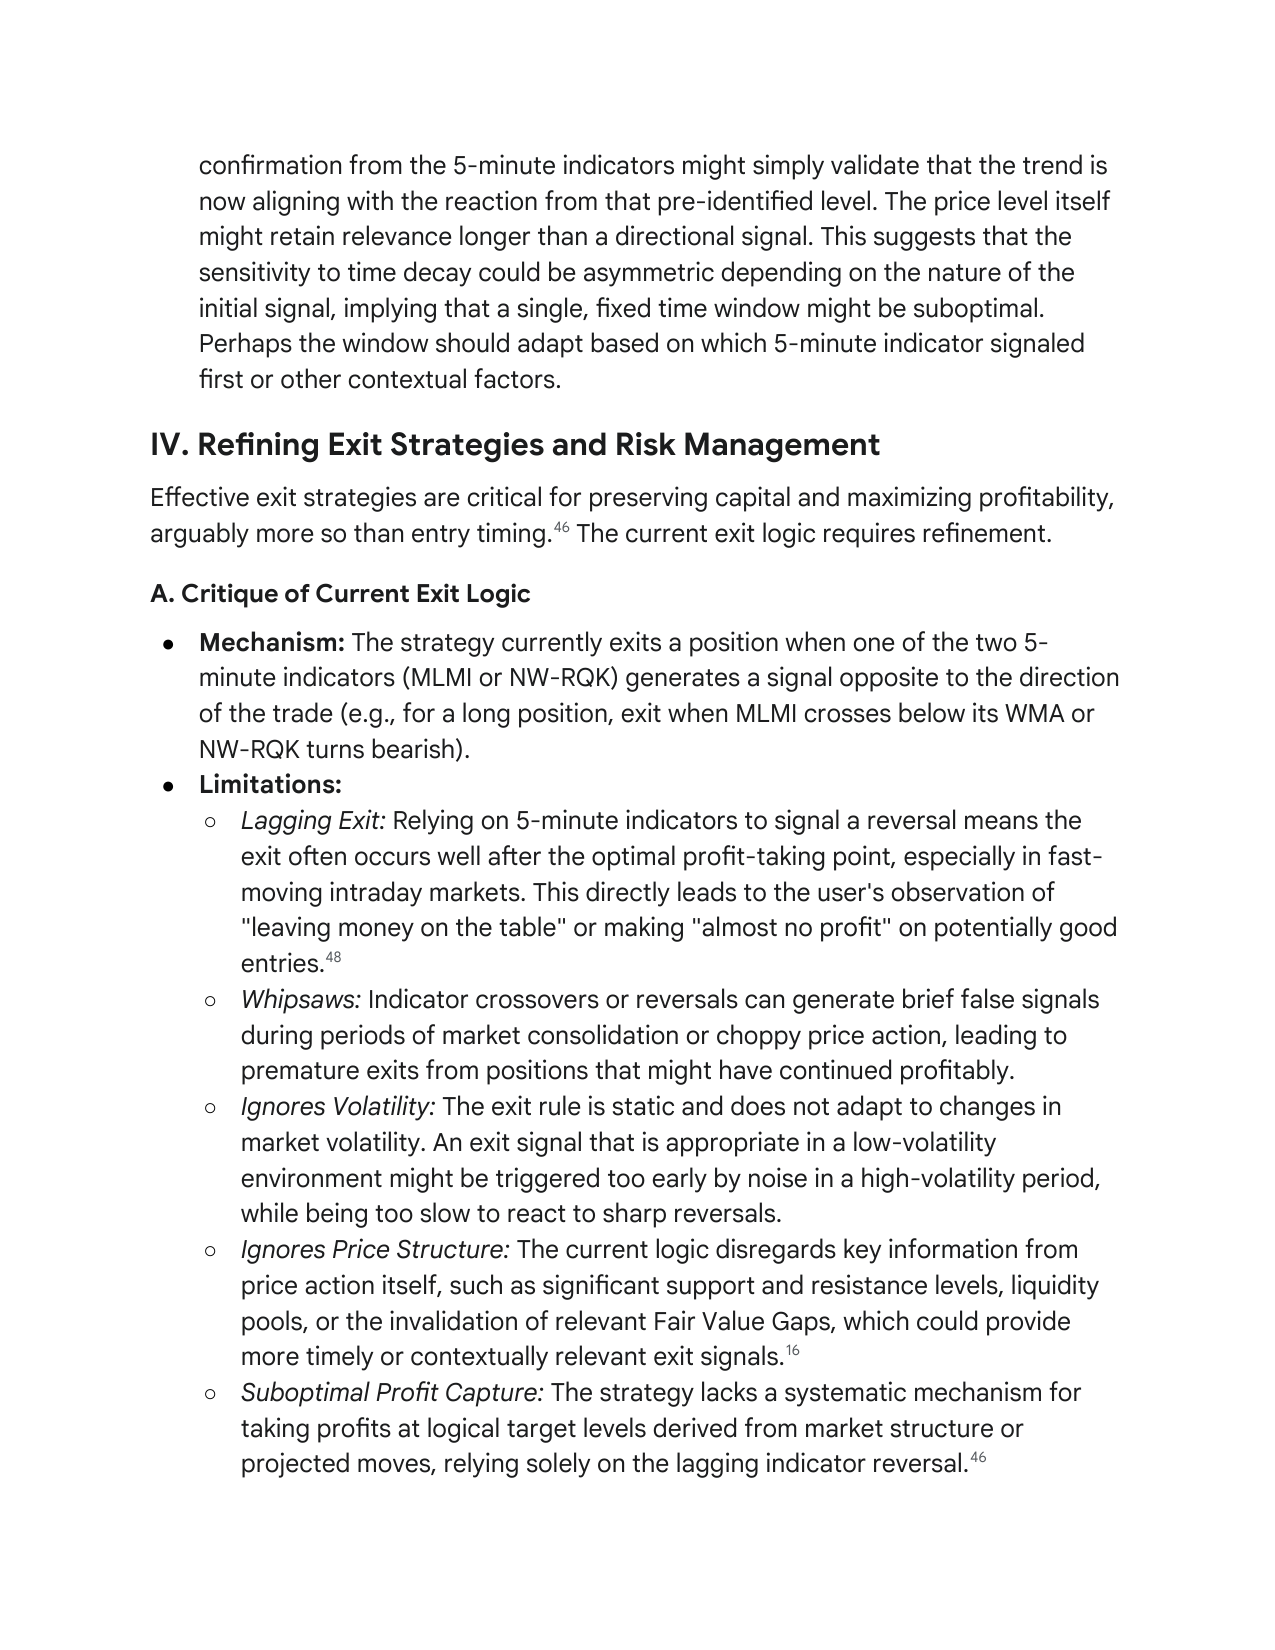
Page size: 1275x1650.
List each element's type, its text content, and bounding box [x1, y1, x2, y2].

list Whipsaws: Indicator crossovers or reversals can generate brief false signals during periods of market consolidation or choppy price action, leading to premature exits from positions that might have continued profitably. [203, 984, 1125, 1087]
list Lagging Exit: Relying on 5-minute indicators to signal a reversal means the exit often occurs well after the optimal profit-taking point, especially in fast-moving intraday markets. This directly leads to the user's observation of "leaving money on the table" or making "almost no profit" on potentially good entries.48 [203, 806, 1125, 980]
list Limitations: [161, 770, 1125, 801]
list Suboptimal Profit Capture: The strategy lacks a systematic mechanism for taking profits at logical target levels derived from market structure or projected moves, relying solely on the lagging indicator reversal.46 [203, 1377, 1125, 1480]
subtitle IV. Refining Exit Strategies and Risk Management [150, 425, 1125, 464]
list Mechanism: The strategy currently exits a position when one of the two 5-minute indicators (MLMI or NW-RQK) generates a signal opposite to the direction of the trade (e.g., for a long position, exit when MLMI crosses below its WMA or NW-RQK turns bearish). [161, 627, 1125, 765]
text Effective exit strategies are critical for preserving capital and maximizing profitability, arguably more so than entry timing.46 The current exit logic requires refinement. [150, 482, 1125, 549]
subtitle A. Critique of Current Exit Logic [150, 579, 1125, 610]
list Ignores Volatility: The exit rule is static and does not adapt to changes in market volatility. An exit signal that is appropriate in a low-volatility environment might be triggered too early by noise in a high-volatility period, while being too slow to react to sharp reversals. [203, 1091, 1125, 1230]
list Ignores Price Structure: The current logic disregards key information from price action itself, such as significant support and resistance levels, liquidity pools, or the invalidation of relevant Fair Value Gaps, which could provide more timely or contextually relevant exit signals.16 [203, 1234, 1125, 1373]
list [161, 150, 1125, 396]
